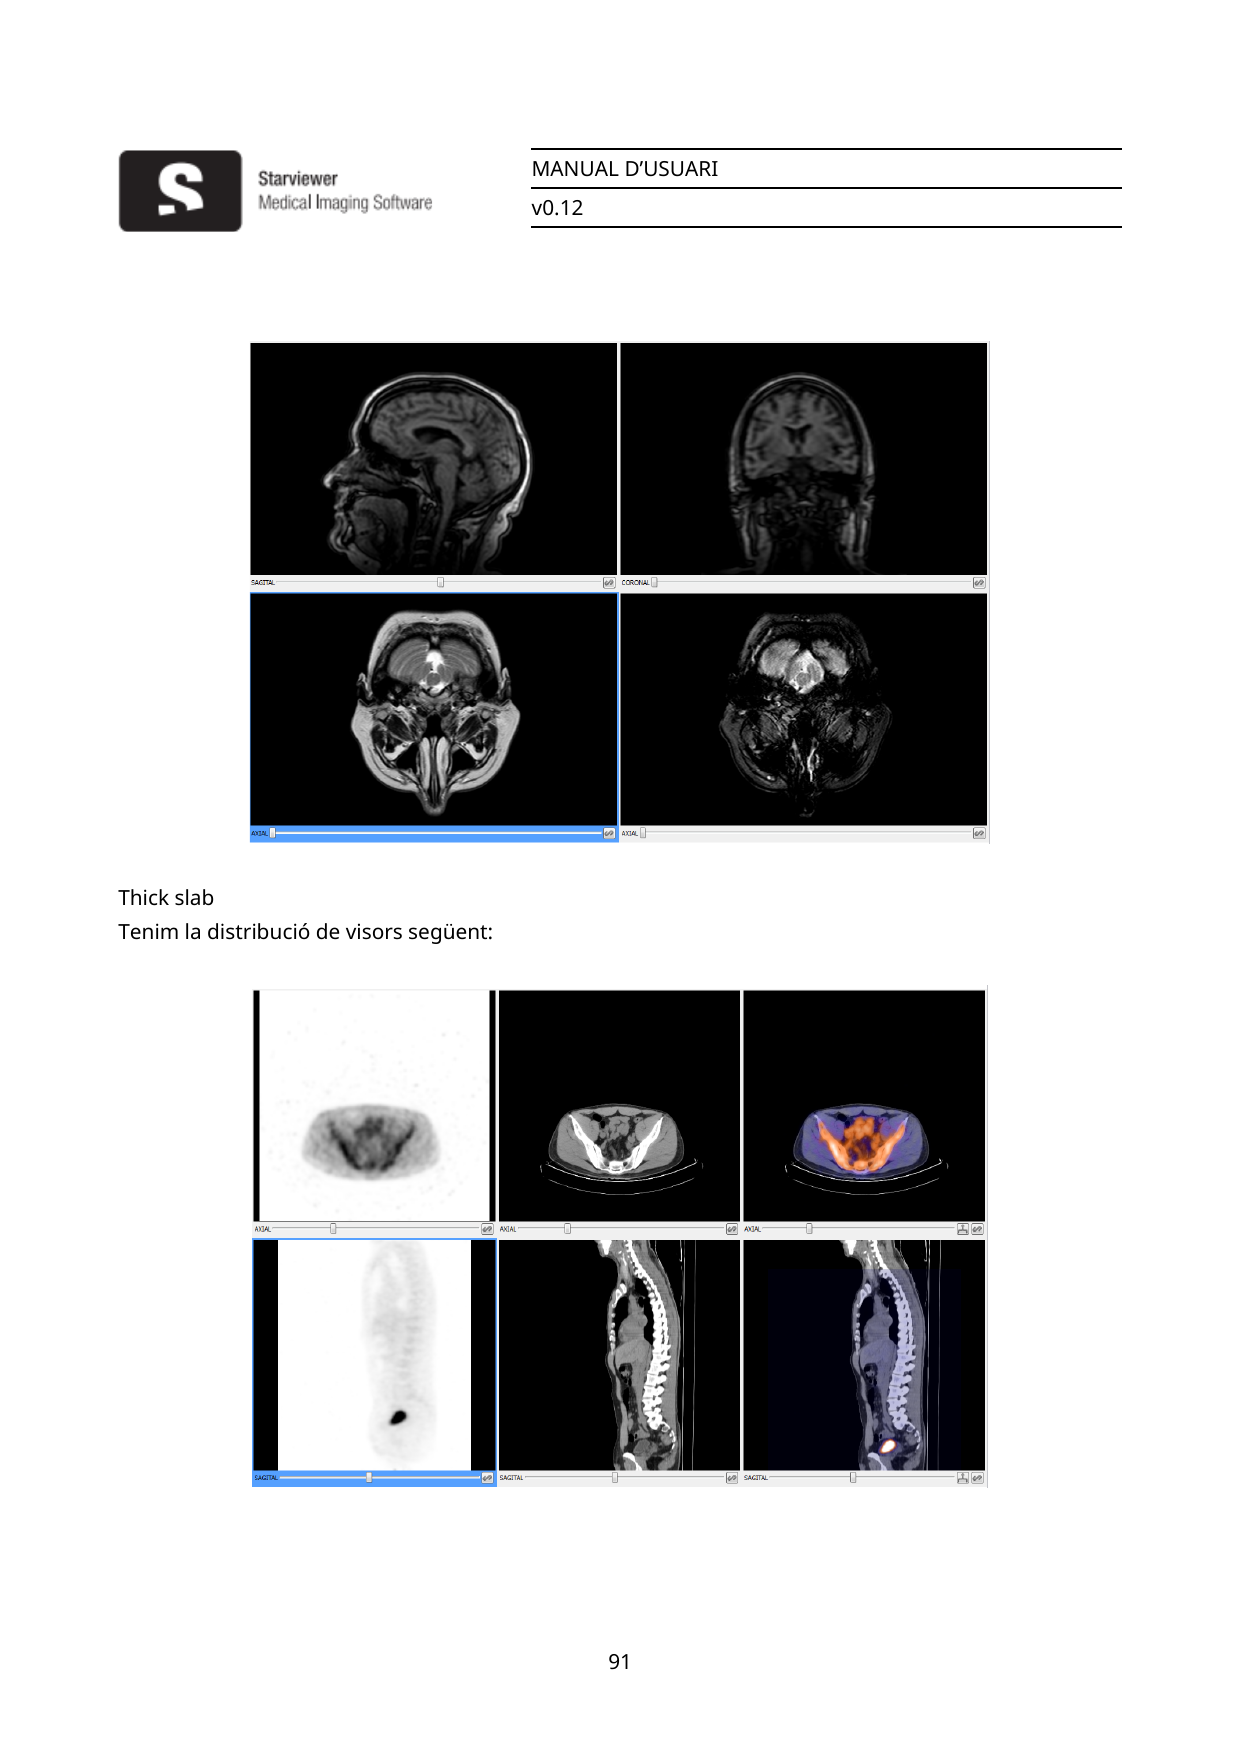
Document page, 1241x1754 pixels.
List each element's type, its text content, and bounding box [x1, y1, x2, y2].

picture [251, 985, 989, 1488]
text Thick slab [118, 883, 1122, 911]
picture [249, 341, 991, 844]
text Tenim la distribució de visors següent: [118, 917, 1122, 946]
